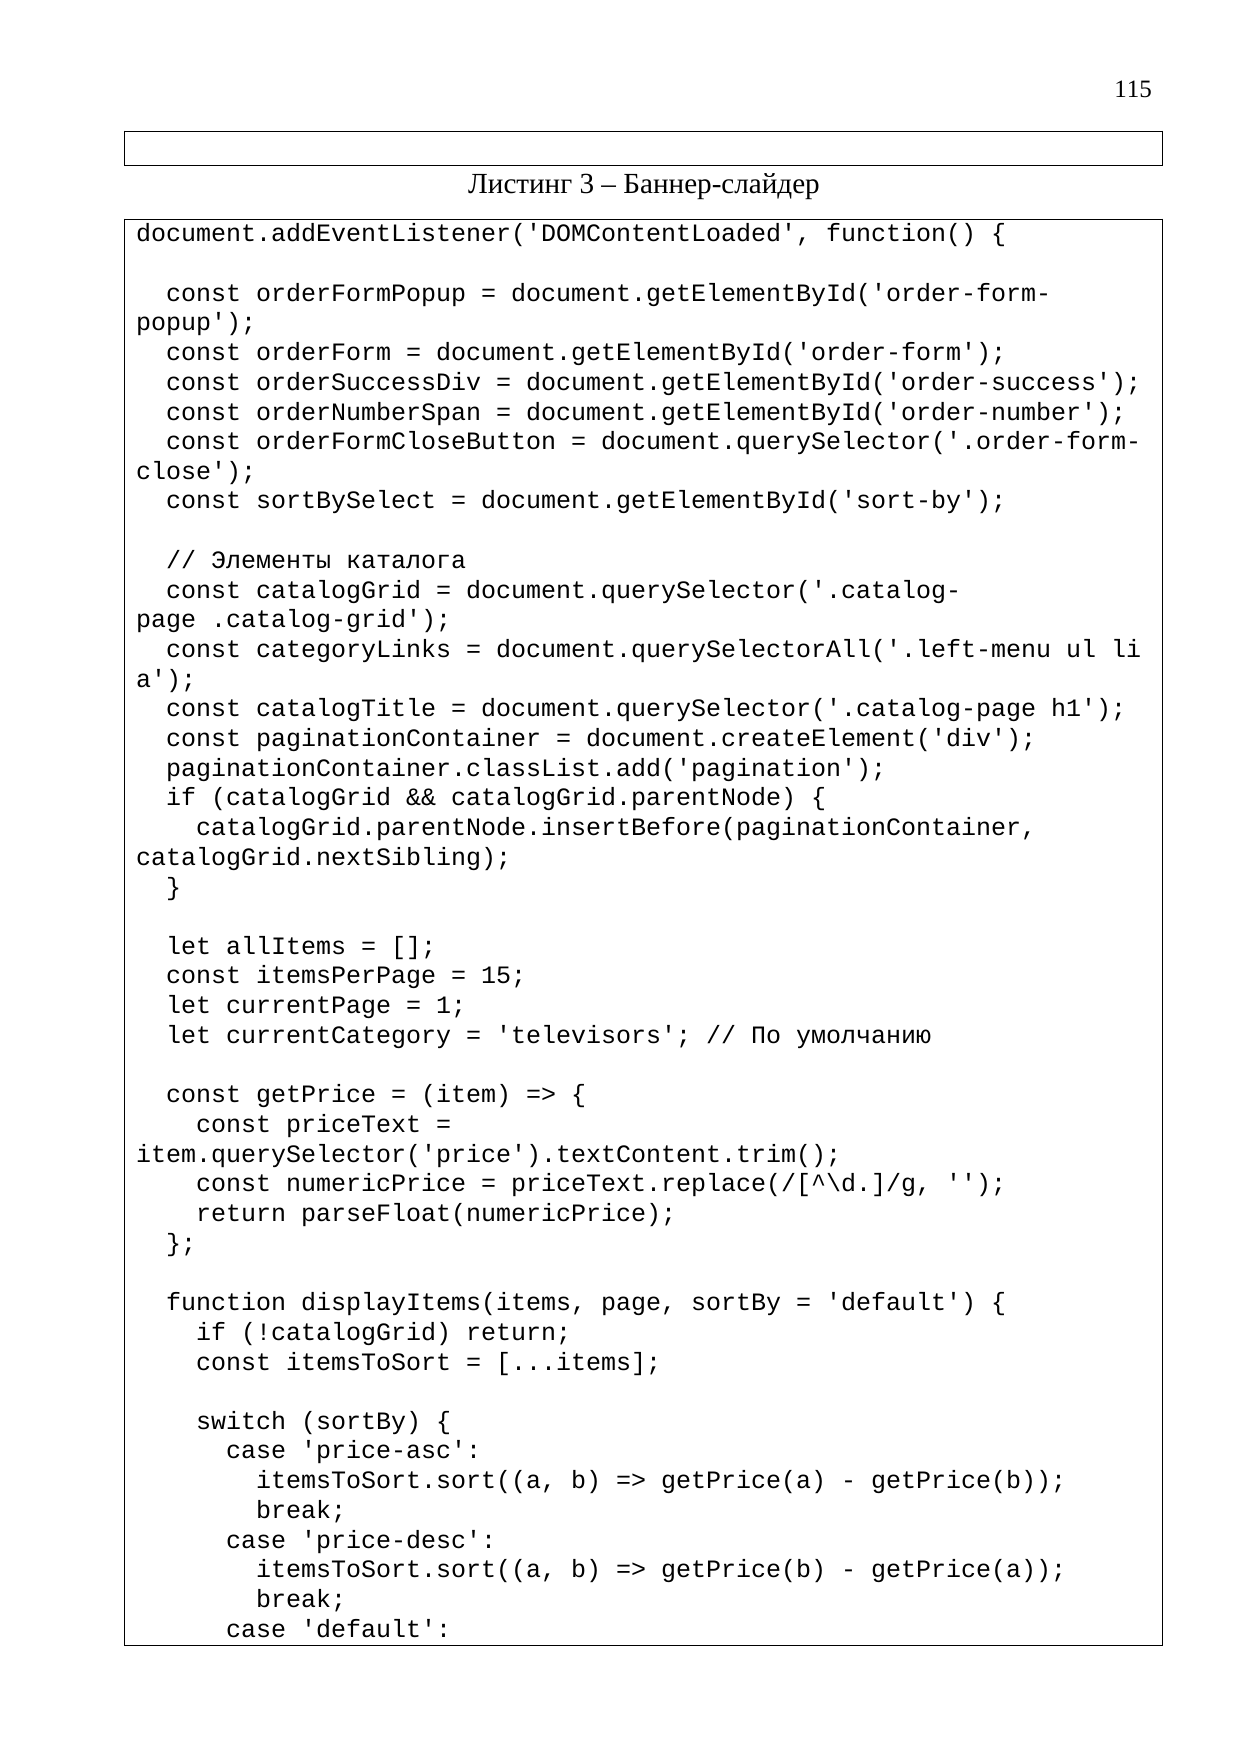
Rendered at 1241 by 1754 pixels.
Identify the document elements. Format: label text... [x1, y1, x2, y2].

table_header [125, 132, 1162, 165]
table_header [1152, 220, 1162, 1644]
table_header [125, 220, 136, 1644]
text Листинг 3 – Баннер-слайдер [136, 166, 1152, 199]
